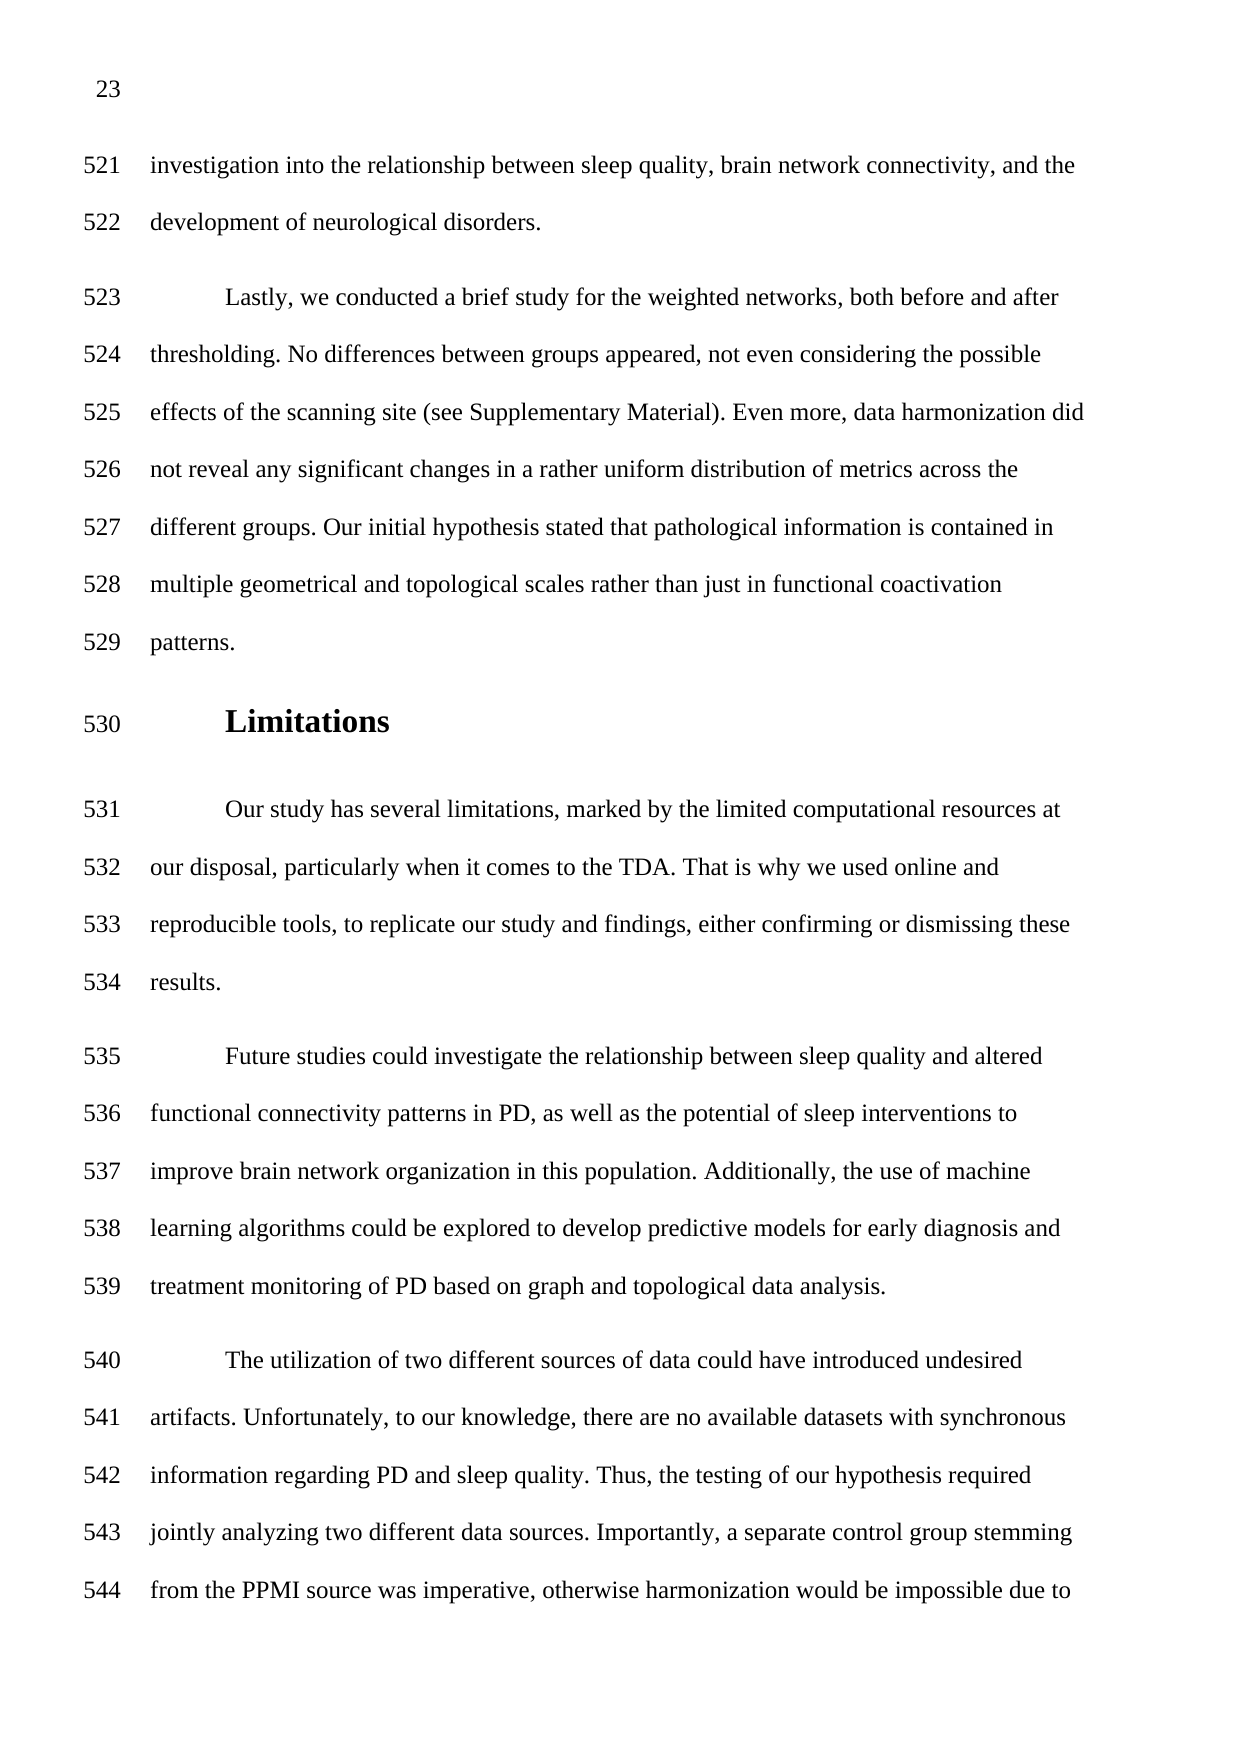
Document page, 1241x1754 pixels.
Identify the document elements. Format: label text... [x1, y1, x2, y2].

text Lastly, we conducted a brief study for the weighted networks, both before and after thresholding. No differences between groups appeared, not even considering the possible effects of the scanning site (see Supplementary Material). Even more, data harmonization did not reveal any significant changes in a rather uniform distribution of metrics across the different groups. Our initial hypothesis stated that pathological information is contained in multiple geometrical and topological scales rather than just in functional coactivation patterns. [150, 282, 1090, 655]
text Limitations [150, 701, 1090, 739]
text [150, 1345, 1090, 1604]
text Future studies could investigate the relationship between sleep quality and altered functional connectivity patterns in PD, as well as the potential of sleep interventions to improve brain network organization in this population. Additionally, the use of machine learning algorithms could be explored to develop predictive models for early diagnosis and treatment monitoring of PD based on graph and topological data analysis. [150, 1041, 1090, 1299]
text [150, 150, 1090, 236]
text Our study has several limitations, marked by the limited computational resources at our disposal, particularly when it comes to the TDA. That is why we used online and reproducible tools, to replicate our study and findings, either confirming or dismissing these results. [150, 794, 1090, 995]
